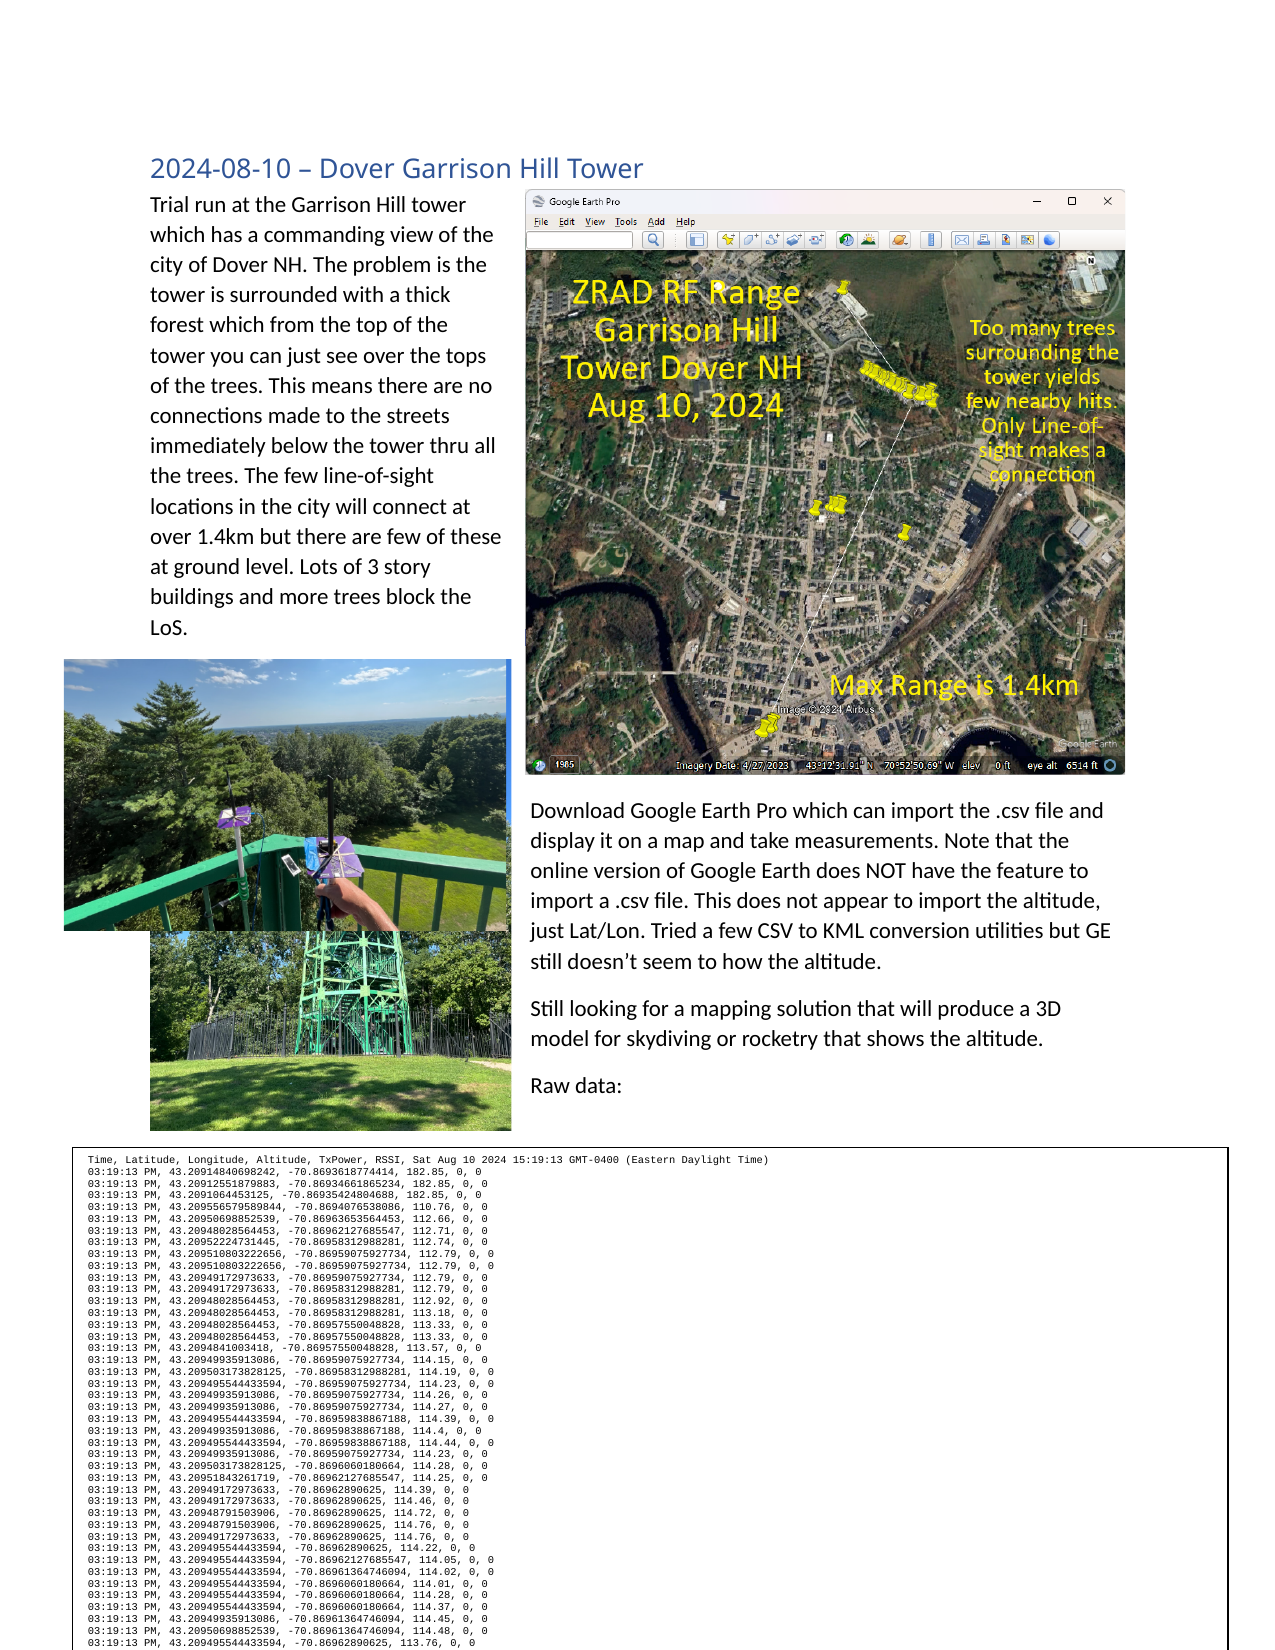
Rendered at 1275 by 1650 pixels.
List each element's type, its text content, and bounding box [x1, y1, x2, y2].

text Still looking for a mapping solution that will produce a 3D model for skydiving or rocketry that shows the altitude. [512, 994, 1125, 1052]
text Trial run at the Garrison Hill tower which has a commanding view of the city of Dover NH. The problem is the tower is surrounded with a thick forest which from the top of the tower you can just see over the tops of the trees. This means there are no connections made to the streets immediately below the tower thru all the trees. The few line-of-sight locations in the city will connect at over 1.4km but there are few of these at ground level. Lots of 3 story buildings and more trees block the LoS. [150, 190, 525, 641]
text Raw data: [512, 1071, 1125, 1099]
subtitle 2024-08-10 – Dover Garrison Hill Tower [150, 150, 1125, 187]
text Download Google Earth Pro which can import the .csv file and display it on a map and take measurements. Note that the online version of Google Earth does NOT have the feature to import a .csv file. This does not appear to import the altitude, just Lat/Lon. Tried a few CSV to KML conversion utilities but GE still doesn’t seem to how the altitude. [512, 659, 1125, 975]
picture [63, 659, 512, 1131]
picture [525, 189, 1125, 775]
